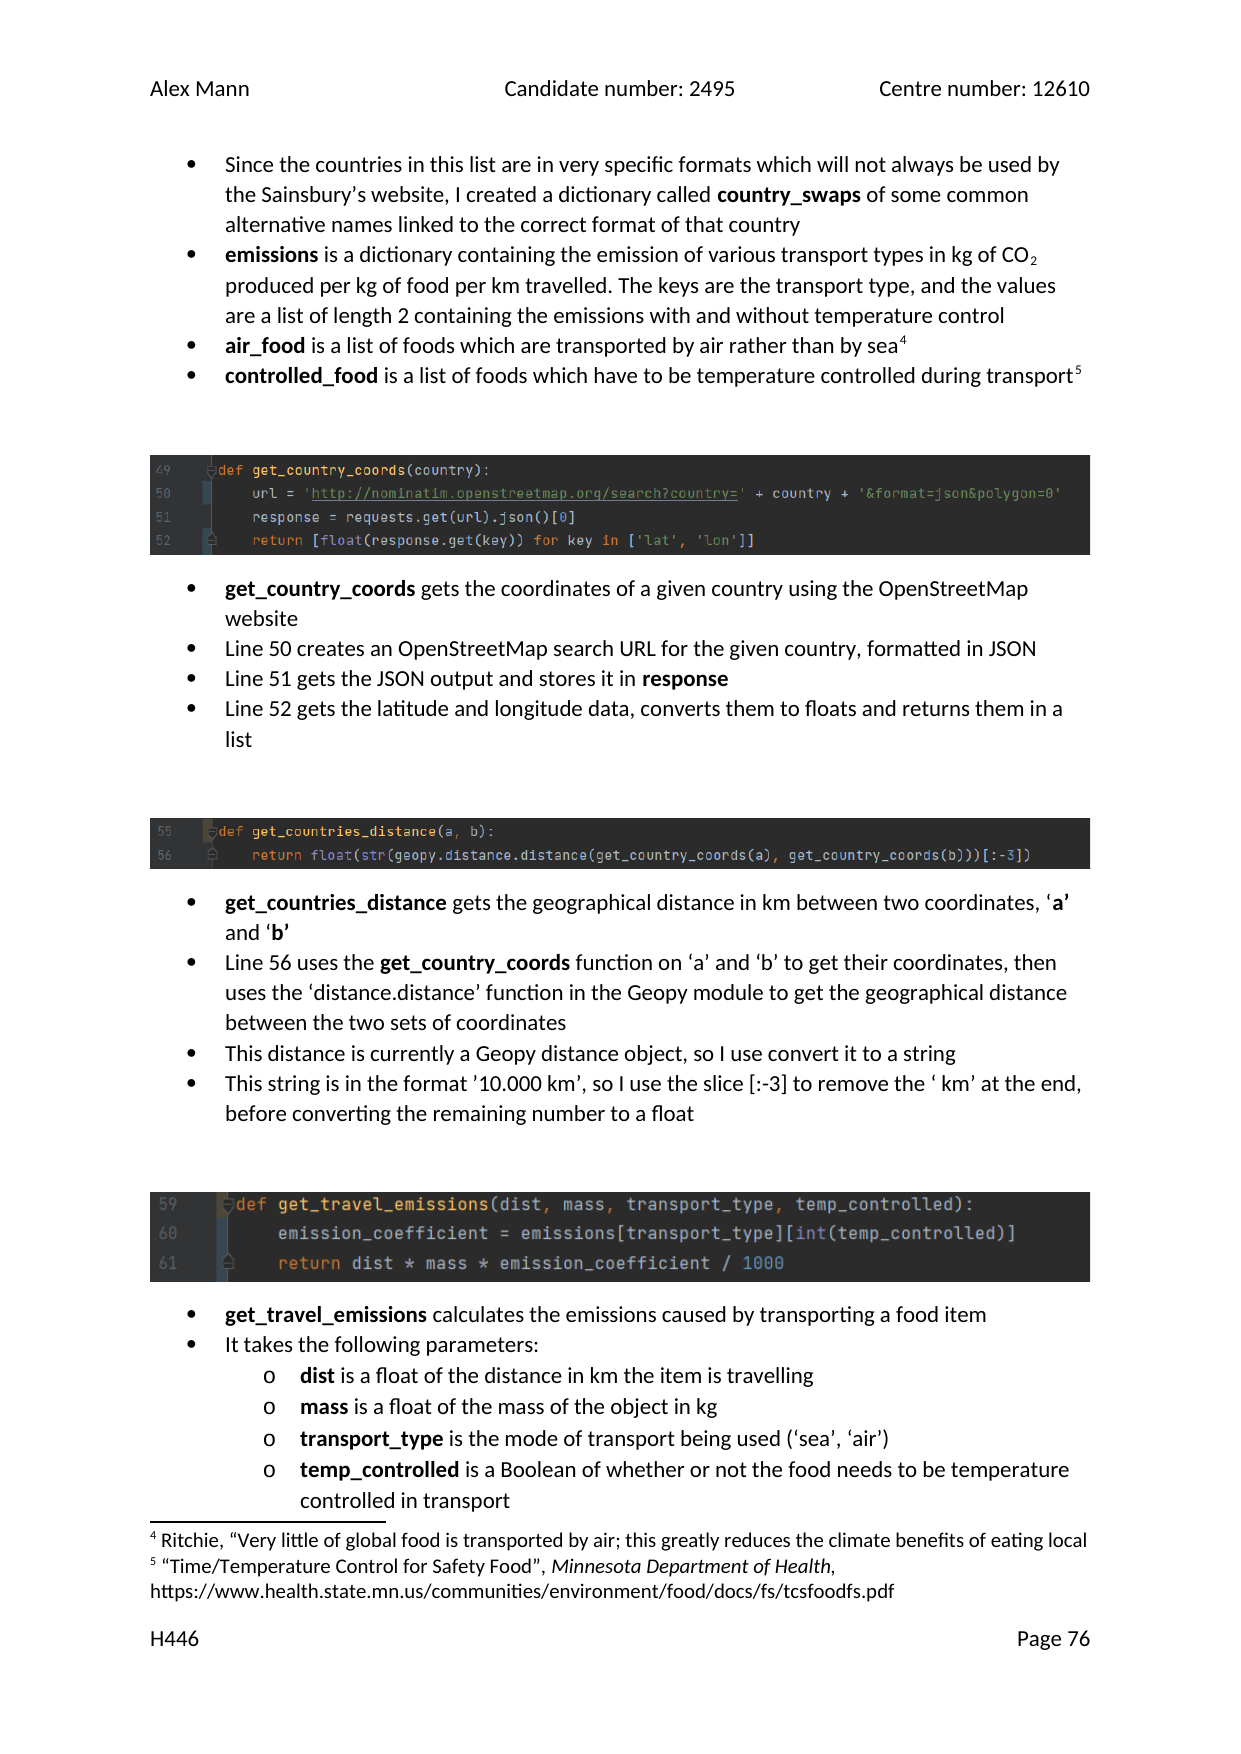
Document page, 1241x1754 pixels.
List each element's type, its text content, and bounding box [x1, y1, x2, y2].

list get_travel_emissions calculates the emissions caused by transporting a food item [187, 1300, 1090, 1328]
list It takes the following parameters: [187, 1331, 1090, 1359]
picture [150, 818, 1091, 869]
list get_countries_distance gets the geographical distance in km between two coordinates, ‘a’ and ‘b’ [187, 888, 1090, 946]
list transport_type is the mode of transport being used (‘sea’, ‘air’) [262, 1424, 1090, 1453]
list Line 52 gets the latitude and longitude data, converts them to floats and returns them in a list [187, 694, 1090, 753]
list This distance is currently a Geopy distance object, so I use convert it to a string [187, 1039, 1090, 1067]
list Line 50 creates an OpenStreetMap search URL for the given country, formatted in JSON [187, 634, 1090, 662]
list Since the countries in this list are in very specific formats which will not always be used by the Sainsbury’s website, I created a dictionary called country_swaps of some common alternative names linked to the correct format of that country [187, 150, 1090, 238]
list air_food is a list of foods which are transported by air rather than by sea [187, 331, 1090, 359]
picture [150, 1192, 1091, 1282]
list dist is a float of the distance in km the item is travelling [262, 1361, 1090, 1390]
list Line 51 gets the JSON output and stores it in response [187, 664, 1090, 692]
list controlled_food is a list of foods which have to be temperature controlled during transport [187, 361, 1090, 389]
list mass is a float of the mass of the object in kg [262, 1392, 1090, 1421]
list temp_controlled is a Boolean of whether or not the food needs to be temperature controlled in transport [262, 1455, 1090, 1514]
list Line 56 uses the get_country_coords function on ‘a’ and ‘b’ to get their coordinates, then uses the ‘distance.distance’ function in the Geopy module to get the geographical distance between the two sets of coordinates [187, 948, 1090, 1037]
list This string is in the format ’10.000 km’, so I use the slice [:-3] to remove the ‘ km’ at the end, before converting the remaining number to a float [187, 1069, 1090, 1127]
picture [150, 455, 1091, 555]
list get_country_coords gets the coordinates of a given country using the OpenStreetMap website [187, 574, 1090, 632]
list emissions is a dictionary containing the emission of various transport types in kg of CO2 produced per kg of food per km travelled. The keys are the transport type, and the values are a list of length 2 containing the emissions with and without temperature control [187, 241, 1090, 329]
